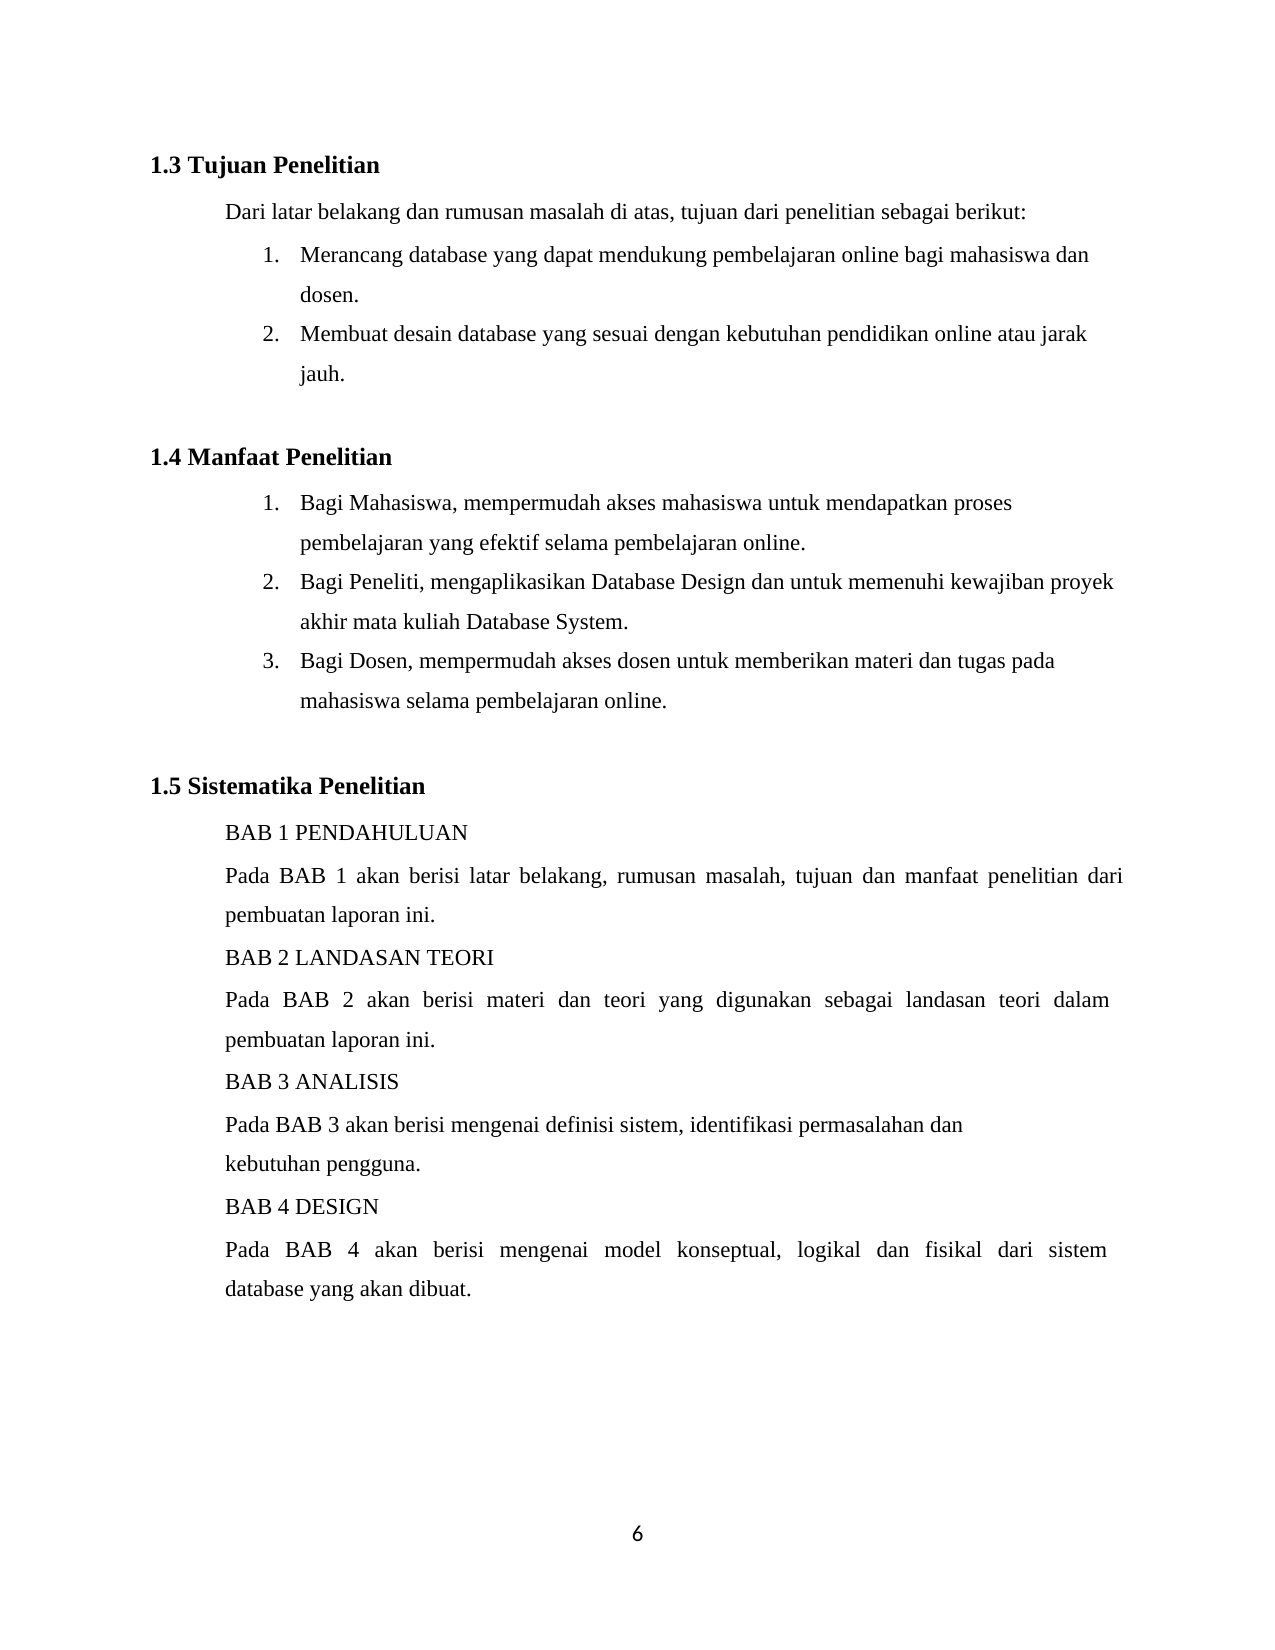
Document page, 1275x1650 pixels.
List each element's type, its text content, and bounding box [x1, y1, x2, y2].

text Dari latar belakang dan rumusan masalah di atas, tujuan dari penelitian sebagai berikut: [150, 198, 1125, 224]
list Bagi Dosen, mempermudah akses dosen untuk memberikan materi dan tugas pada mahasiswa selama pembelajaran online. [262, 647, 1125, 713]
subtitle 1.5 Sistematika Penelitian [150, 771, 1125, 800]
text BAB 1 PENDAHULUAN [150, 819, 1125, 845]
text BAB 2 LANDASAN TEORI [150, 944, 1125, 970]
list Bagi Peneliti, mengaplikasikan Database Design dan untuk memenuhi kewajiban proyek akhir mata kuliah Database System. [262, 568, 1125, 634]
text BAB 4 DESIGN [150, 1193, 1125, 1219]
text Pada BAB 3 akan berisi mengenai definisi sistem, identifikasi permasalahan dan kebutuhan pengguna. [150, 1111, 1125, 1177]
subtitle 1.3 Tujuan Penelitian [150, 150, 1125, 179]
text Pada BAB 1 akan berisi latar belakang, rumusan masalah, tujuan dan manfaat penelitian dari pembuatan laporan ini. [225, 862, 1125, 927]
list Membuat desain database yang sesuai dengan kebutuhan pendidikan online atau jarak jauh. [262, 320, 1125, 386]
text BAB 3 ANALISIS [150, 1068, 1125, 1095]
list Bagi Mahasiswa, mempermudah akses mahasiswa untuk mendapatkan proses pembelajaran yang efektif selama pembelajaran online. [262, 489, 1125, 555]
subtitle 1.4 Manfaat Penelitian [150, 442, 1125, 470]
list Merancang database yang dapat mendukung pembelajaran online bagi mahasiswa dan dosen. [262, 241, 1125, 307]
text Pada BAB 2 akan berisi materi dan teori yang digunakan sebagai landasan teori dalam pembuatan laporan ini. [150, 986, 1125, 1052]
text Pada BAB 4 akan berisi mengenai model konseptual, logikal dan fisikal dari sistem database yang akan dibuat. [150, 1236, 1125, 1302]
